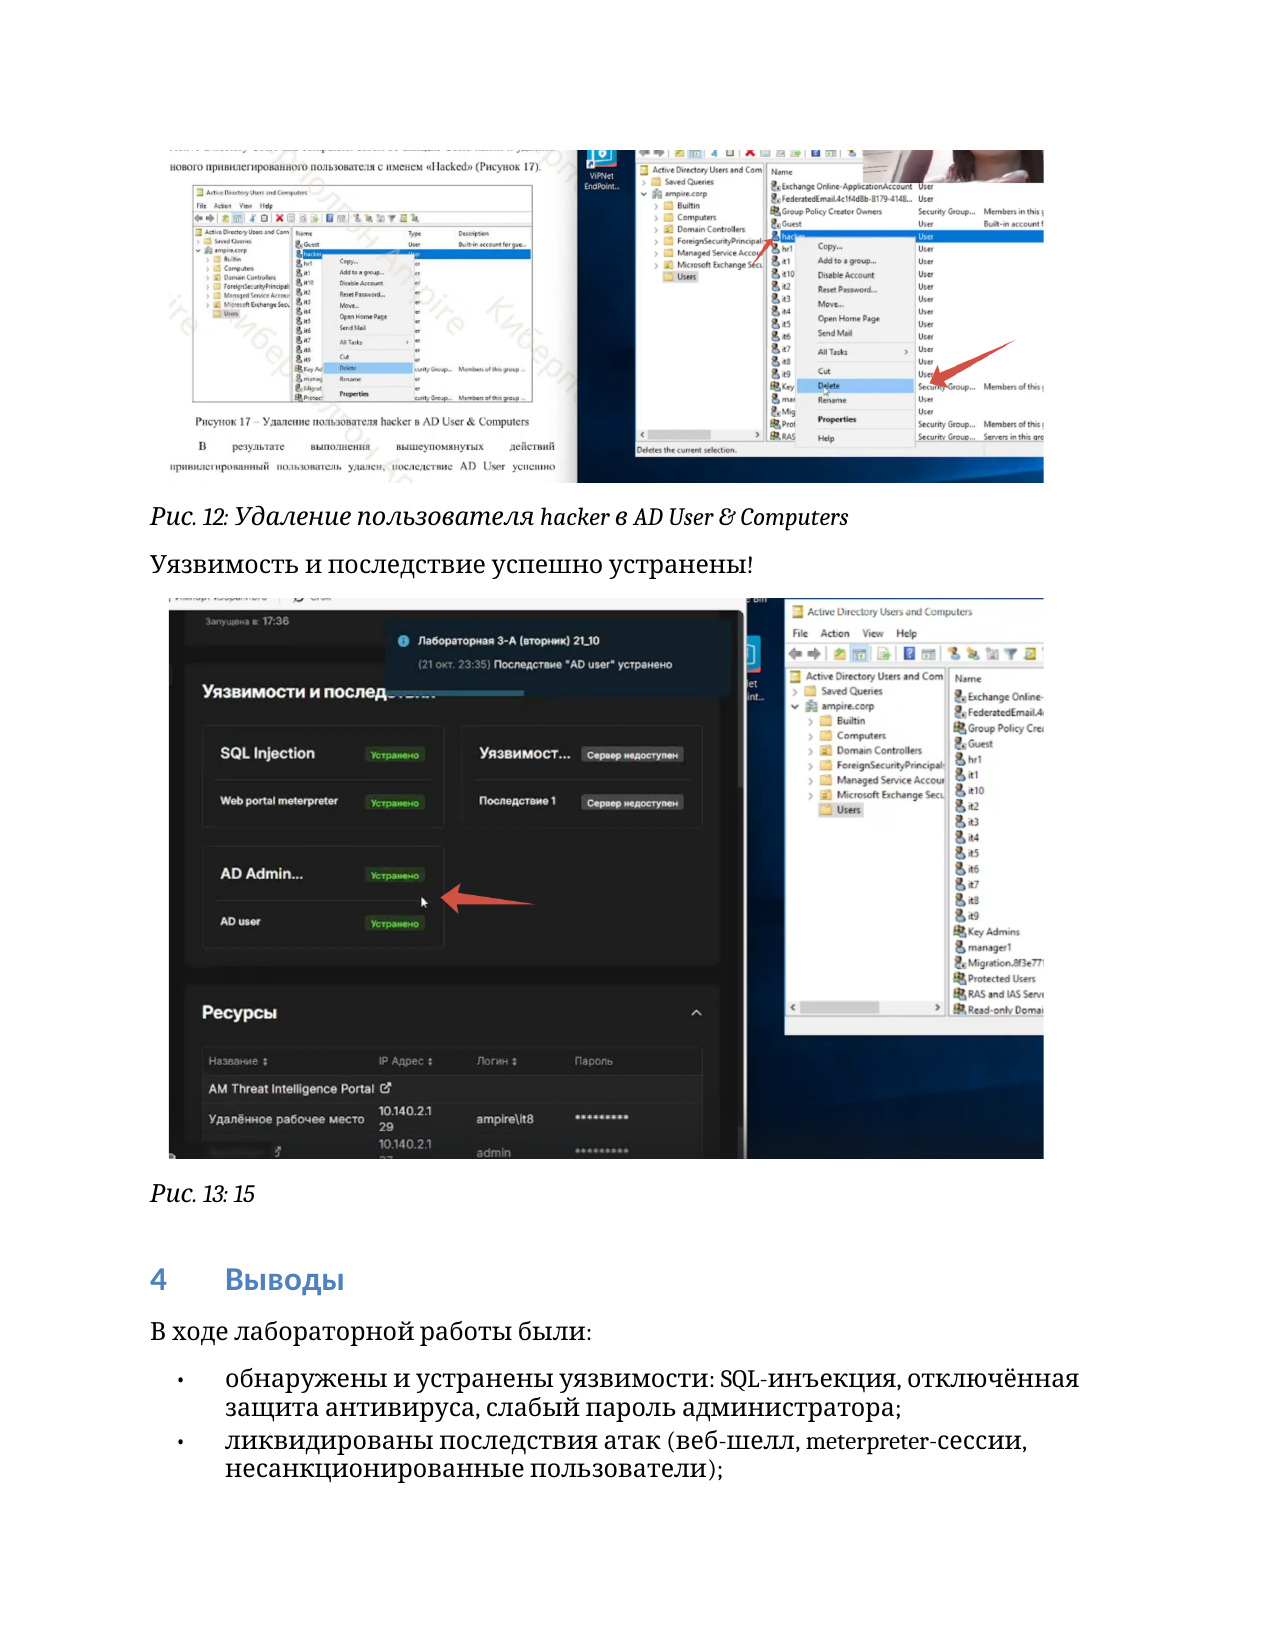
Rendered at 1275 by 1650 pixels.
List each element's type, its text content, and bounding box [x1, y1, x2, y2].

text Рис. 13: 15 [150, 1180, 1125, 1208]
subtitle 4 Выводы [150, 1258, 1125, 1299]
list обнаружены и устранены уязвимости: SQL-инъекция, отключённая защита антивируса, слабый пароль администратора; [175, 1365, 1125, 1423]
text Уязвимость и последствие успешно устранены! [150, 551, 1125, 579]
picture [168, 150, 1044, 483]
text Рис. 12: Удаление пользователя hacker в AD User & Computers [150, 503, 1125, 532]
text В ходе лабораторной работы были: [150, 1318, 1125, 1347]
picture [168, 598, 1044, 1159]
list ликвидированы последствия атак (веб-шелл, meterpreter-сессии, несанкционированные пользователи); [175, 1427, 1125, 1484]
